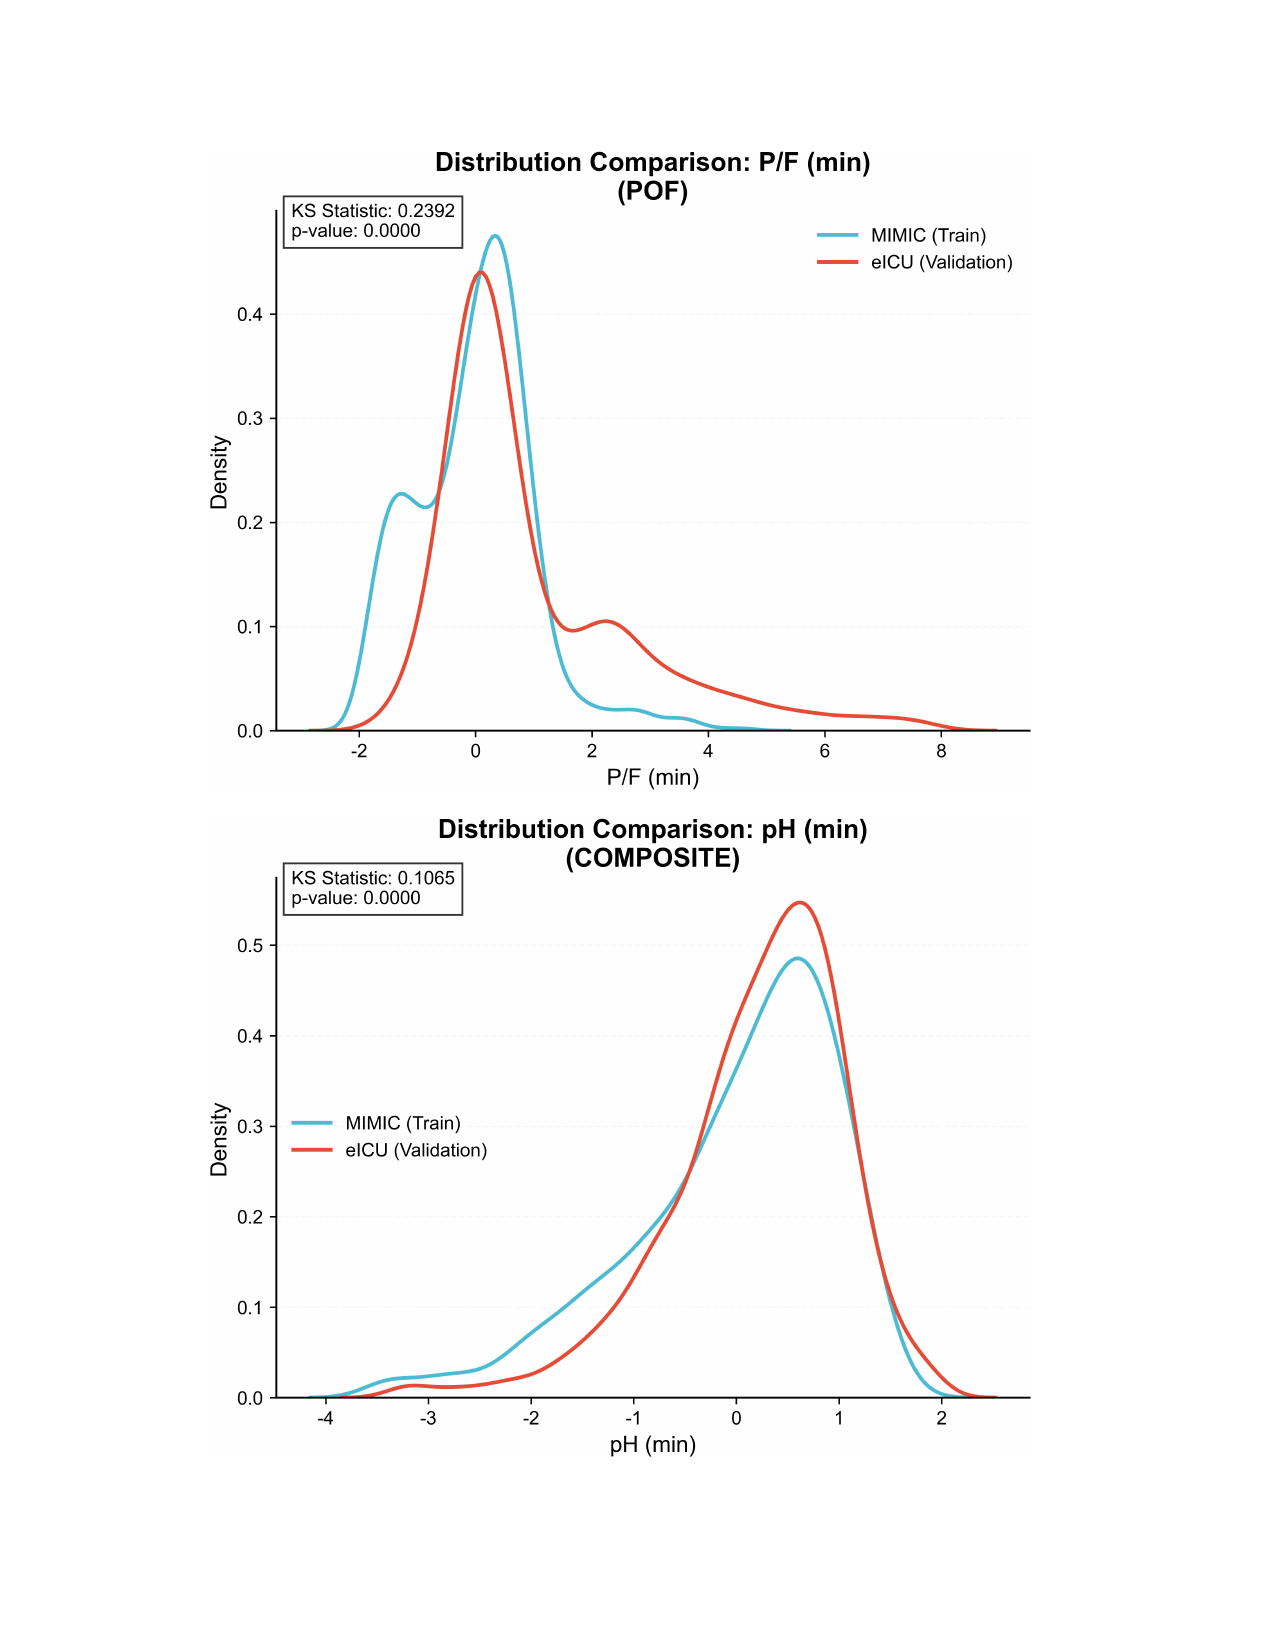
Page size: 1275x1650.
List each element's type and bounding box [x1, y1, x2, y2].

picture [206, 816, 1032, 1459]
picture [206, 150, 1032, 792]
